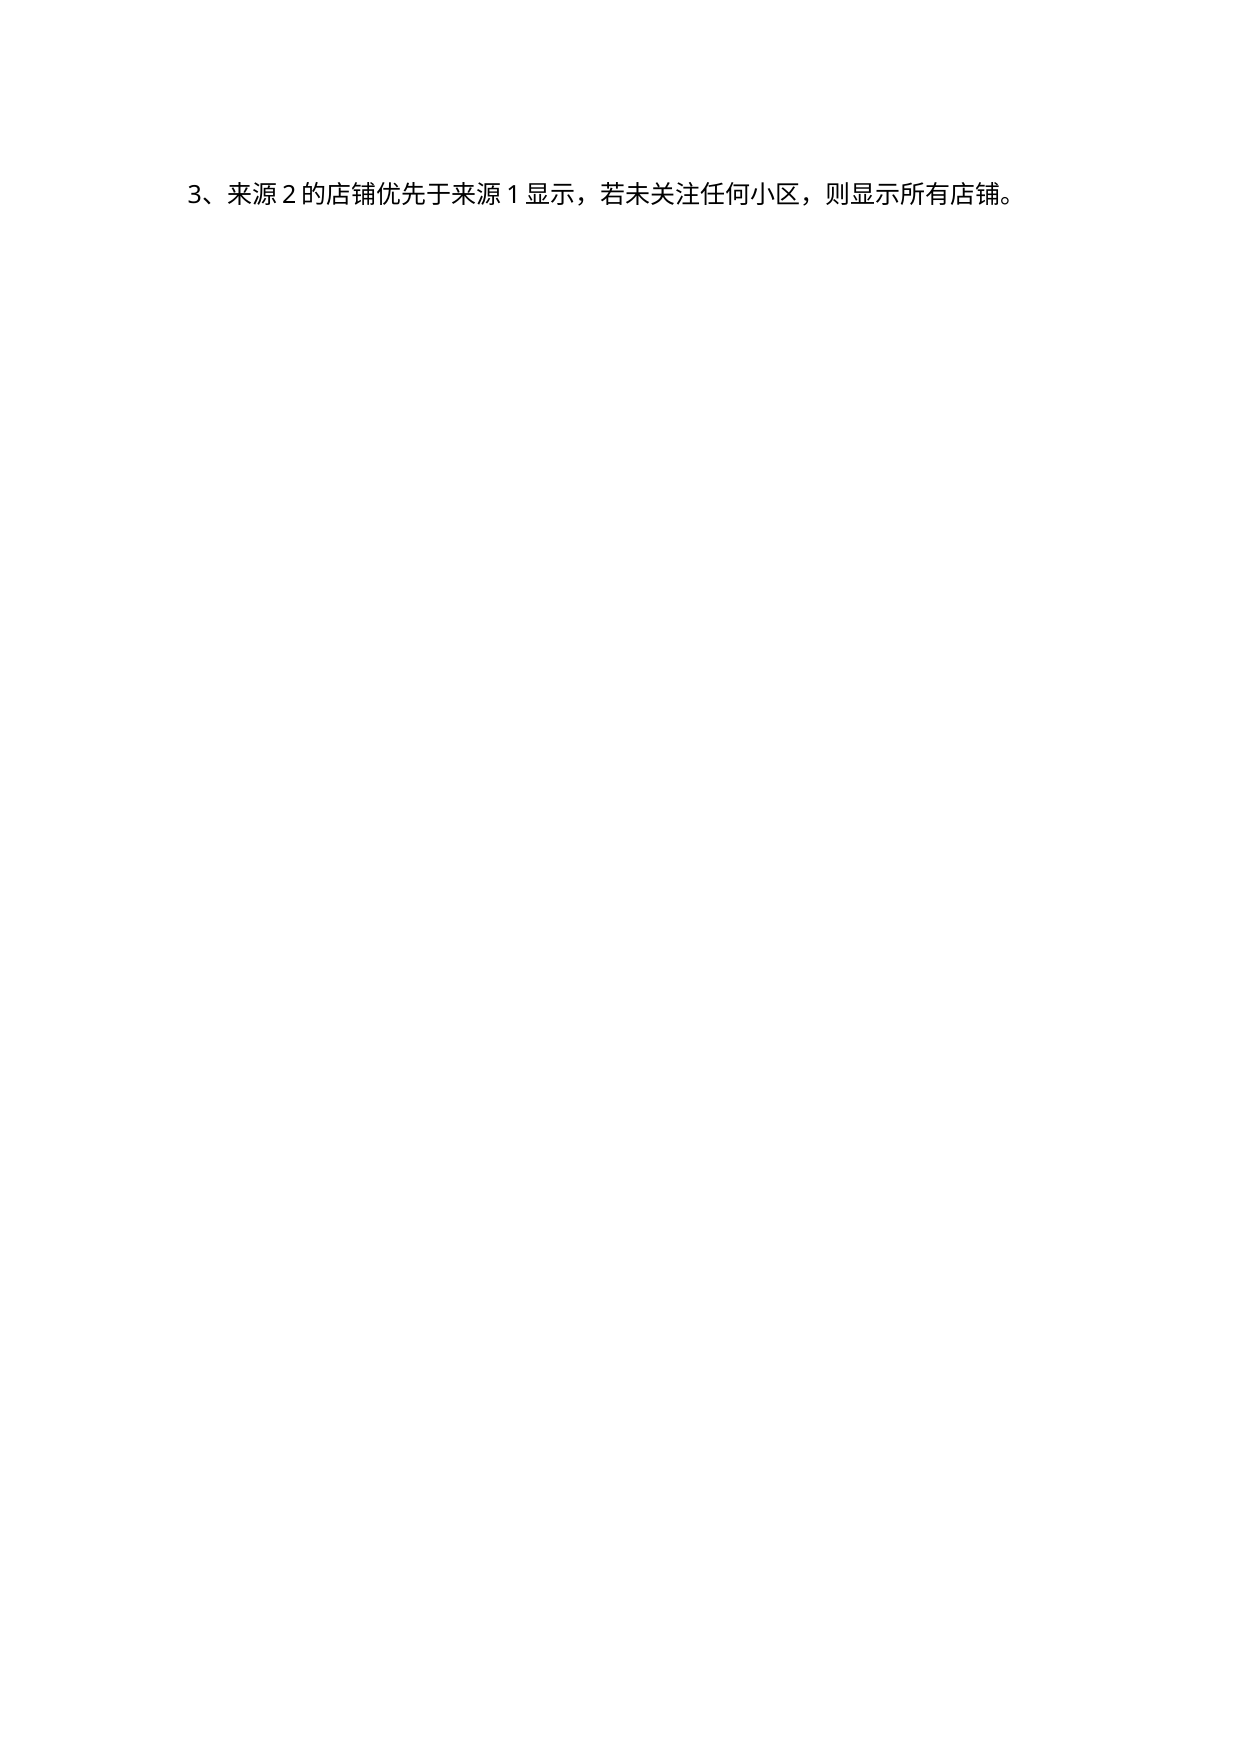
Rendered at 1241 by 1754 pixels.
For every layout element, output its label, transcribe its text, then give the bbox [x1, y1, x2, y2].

text 3、来源2的店铺优先于来源1显示，若未关注任何小区，则显示所有店铺。 [187, 160, 1053, 225]
